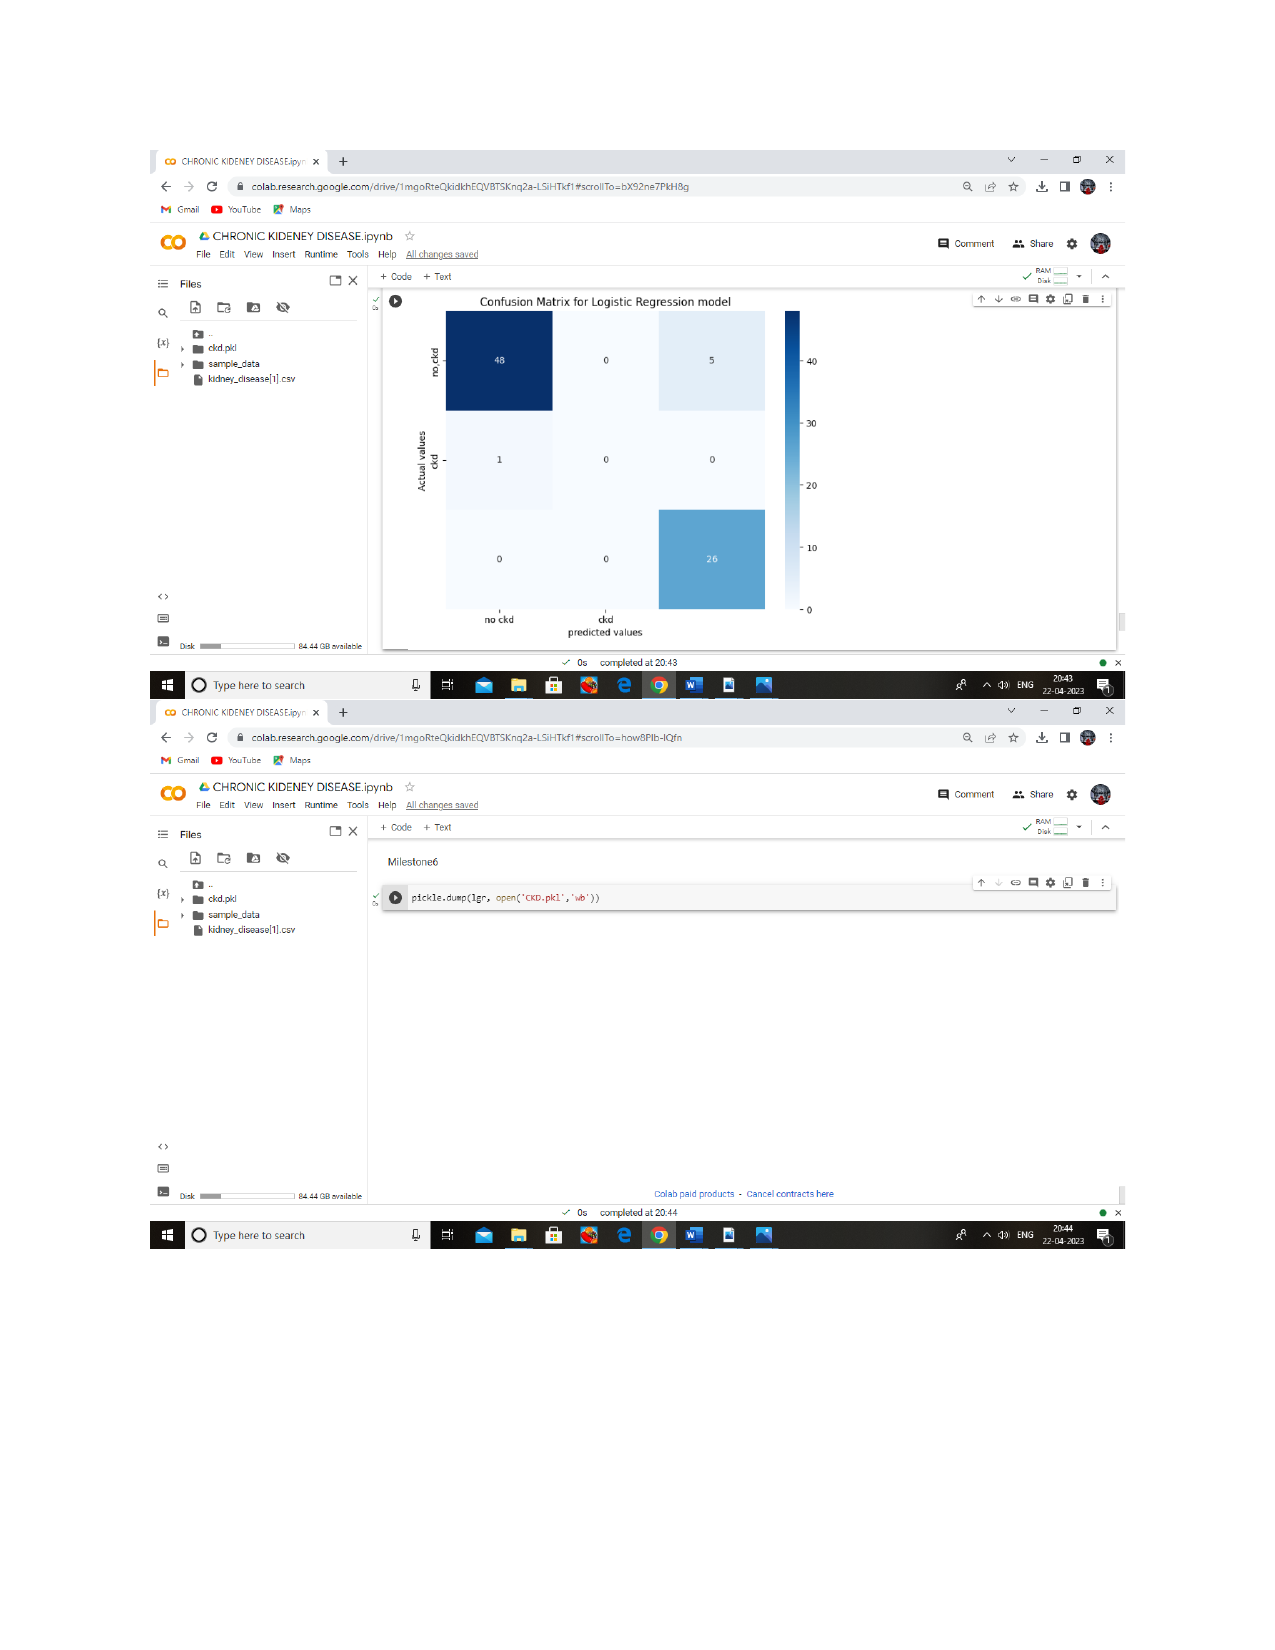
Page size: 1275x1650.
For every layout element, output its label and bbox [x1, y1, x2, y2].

picture [150, 700, 1125, 1249]
picture [150, 150, 1125, 699]
